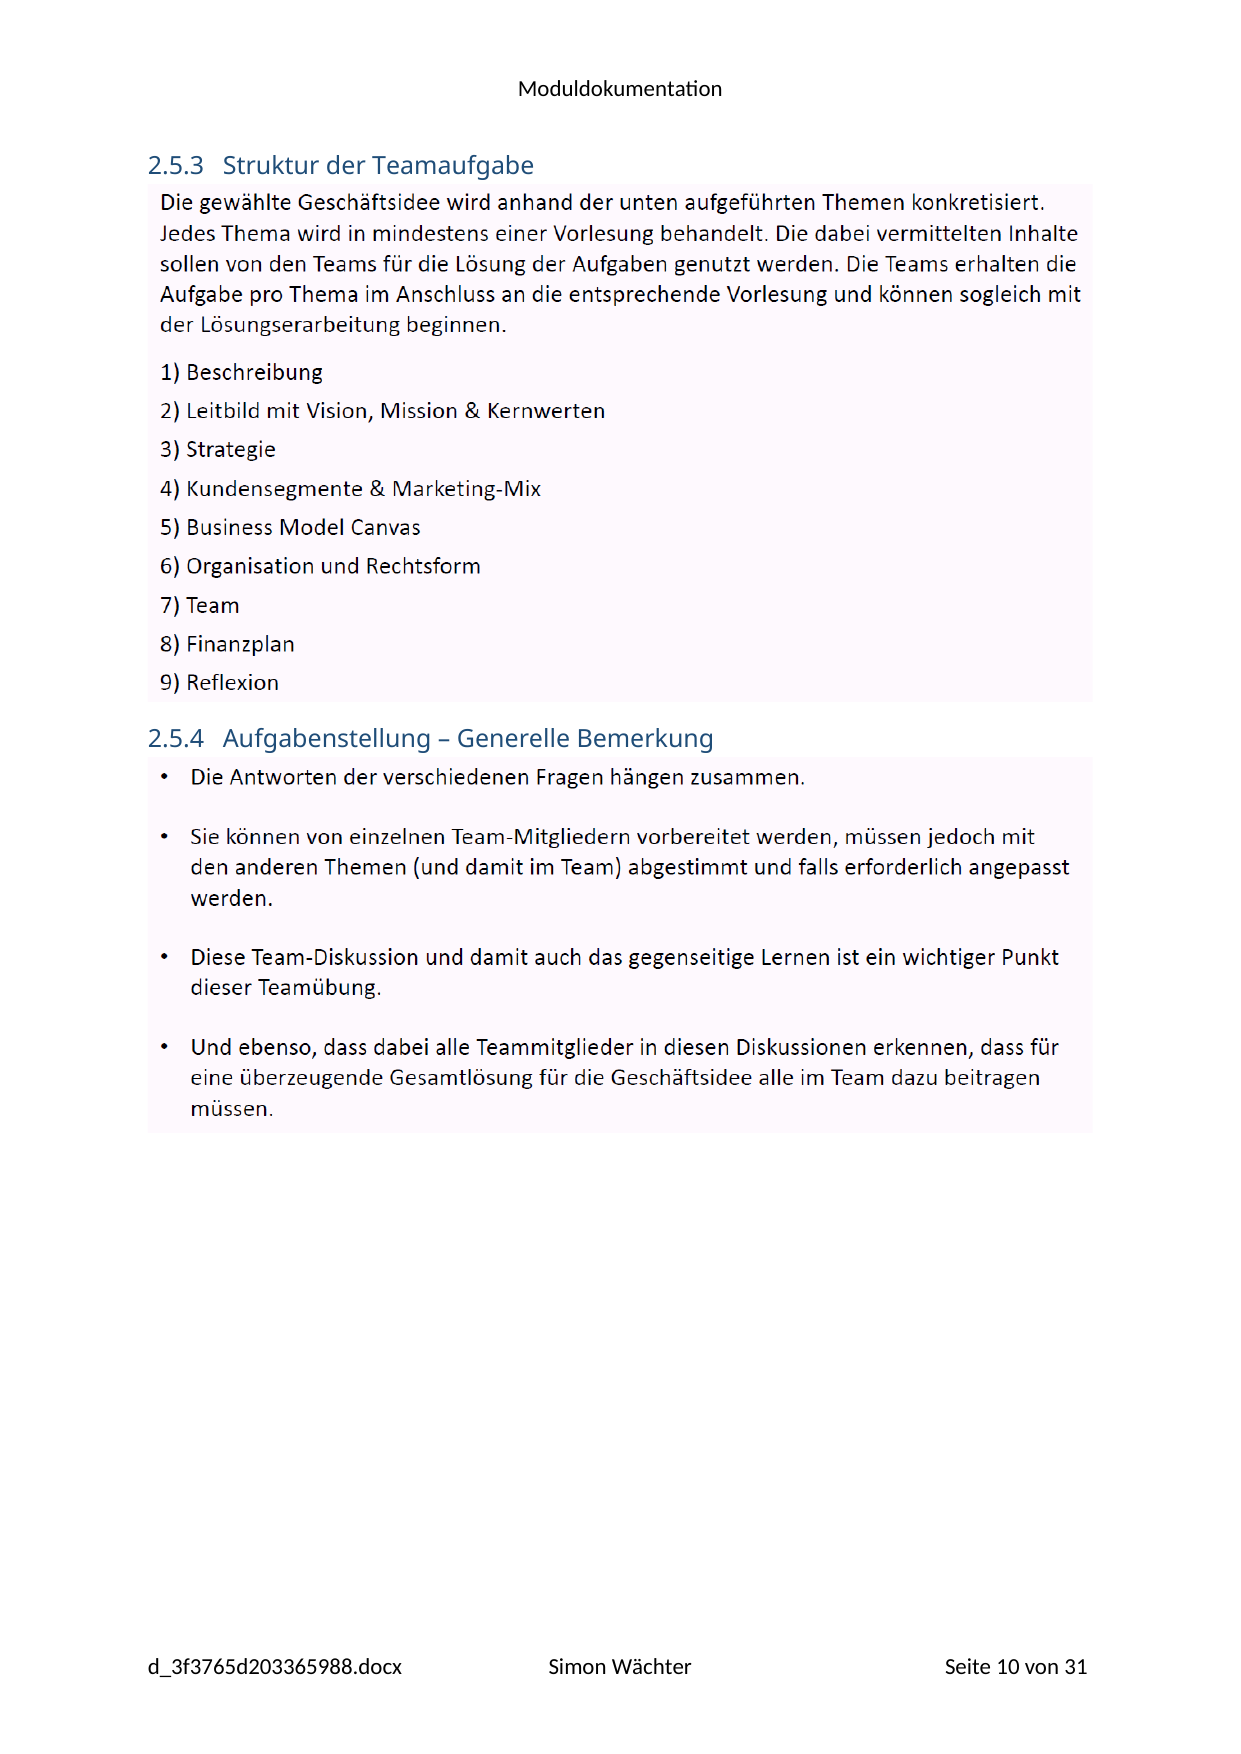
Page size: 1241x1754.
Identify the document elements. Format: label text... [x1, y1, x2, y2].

subtitle Struktur der Teamaufgabe [148, 148, 1093, 182]
picture [147, 184, 1093, 702]
picture [147, 757, 1093, 1133]
subtitle Aufgabenstellung – Generelle Bemerkung [148, 721, 1093, 755]
